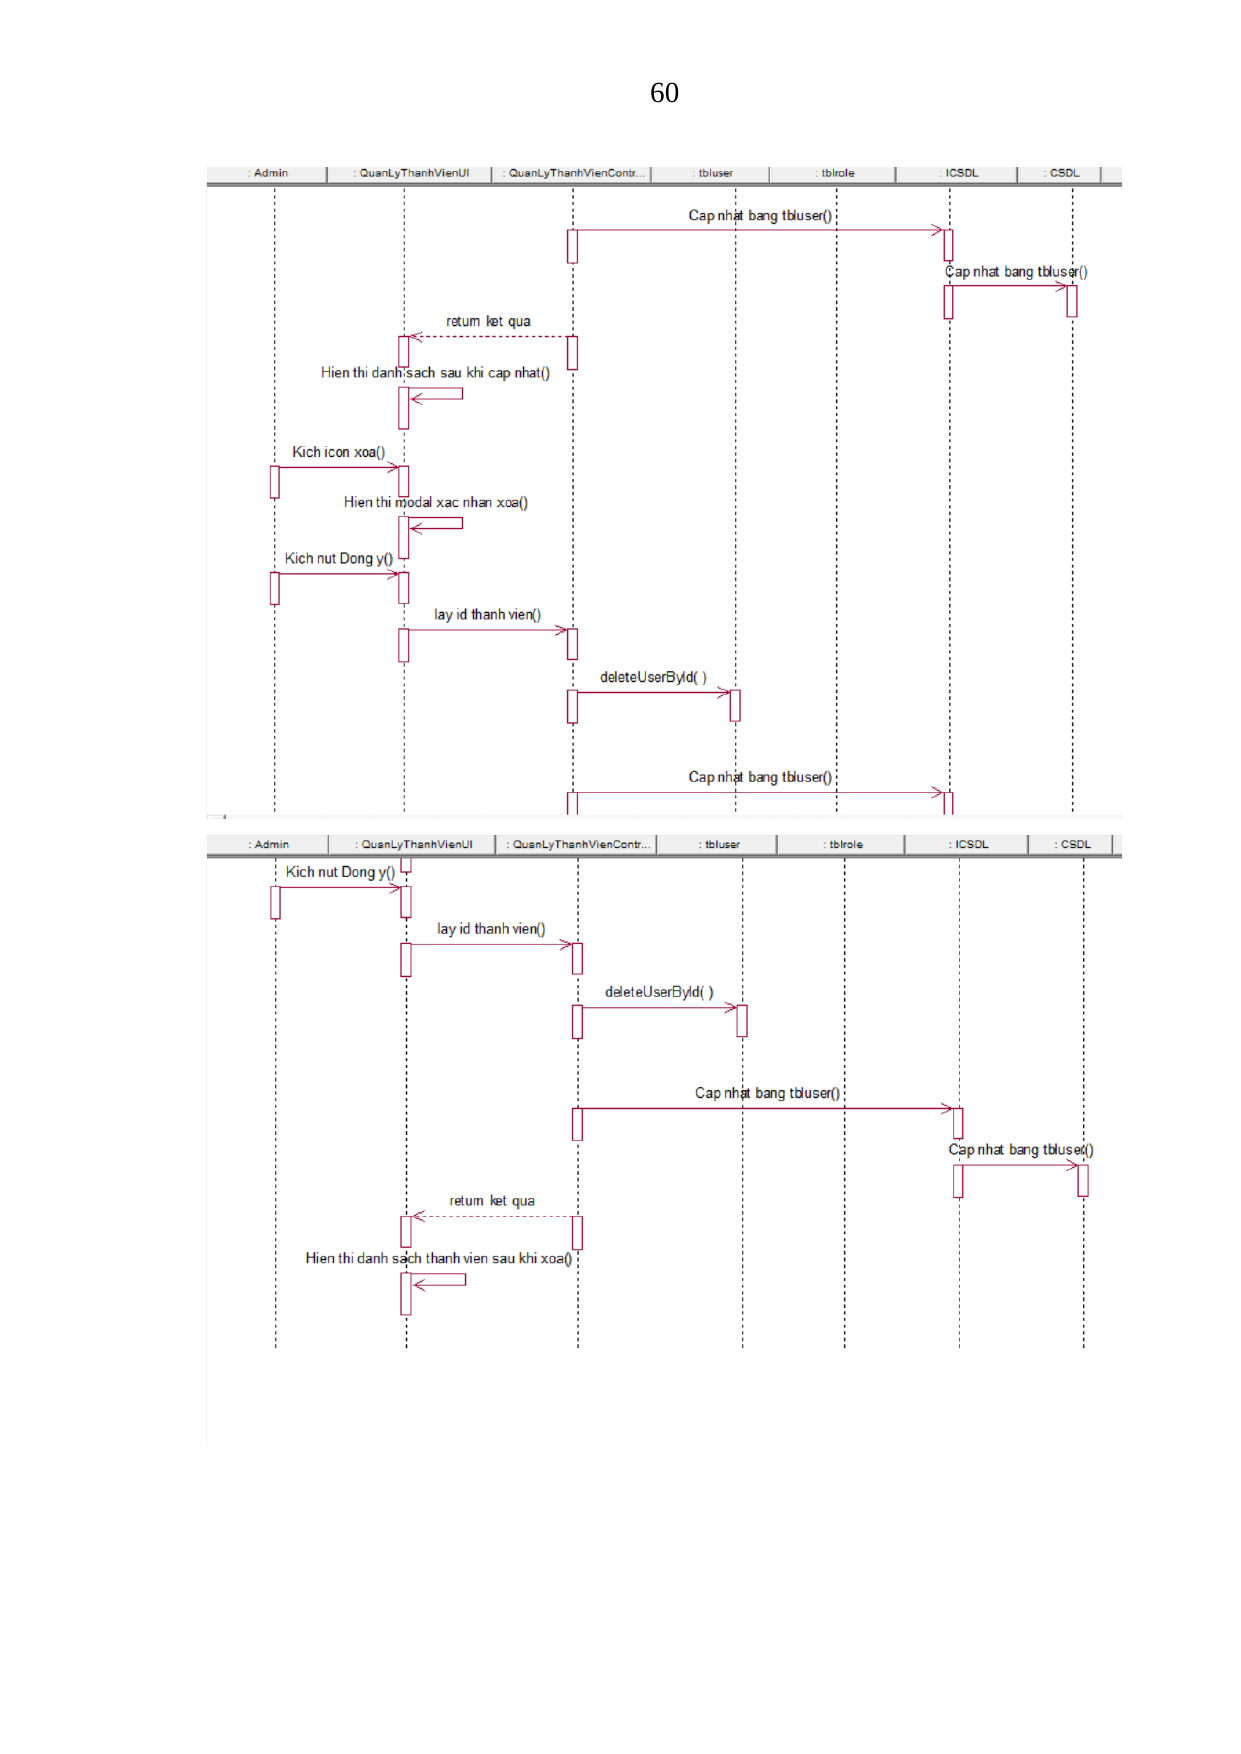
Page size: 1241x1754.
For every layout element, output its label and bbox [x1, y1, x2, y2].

picture [206, 167, 1123, 819]
picture [206, 835, 1123, 1447]
